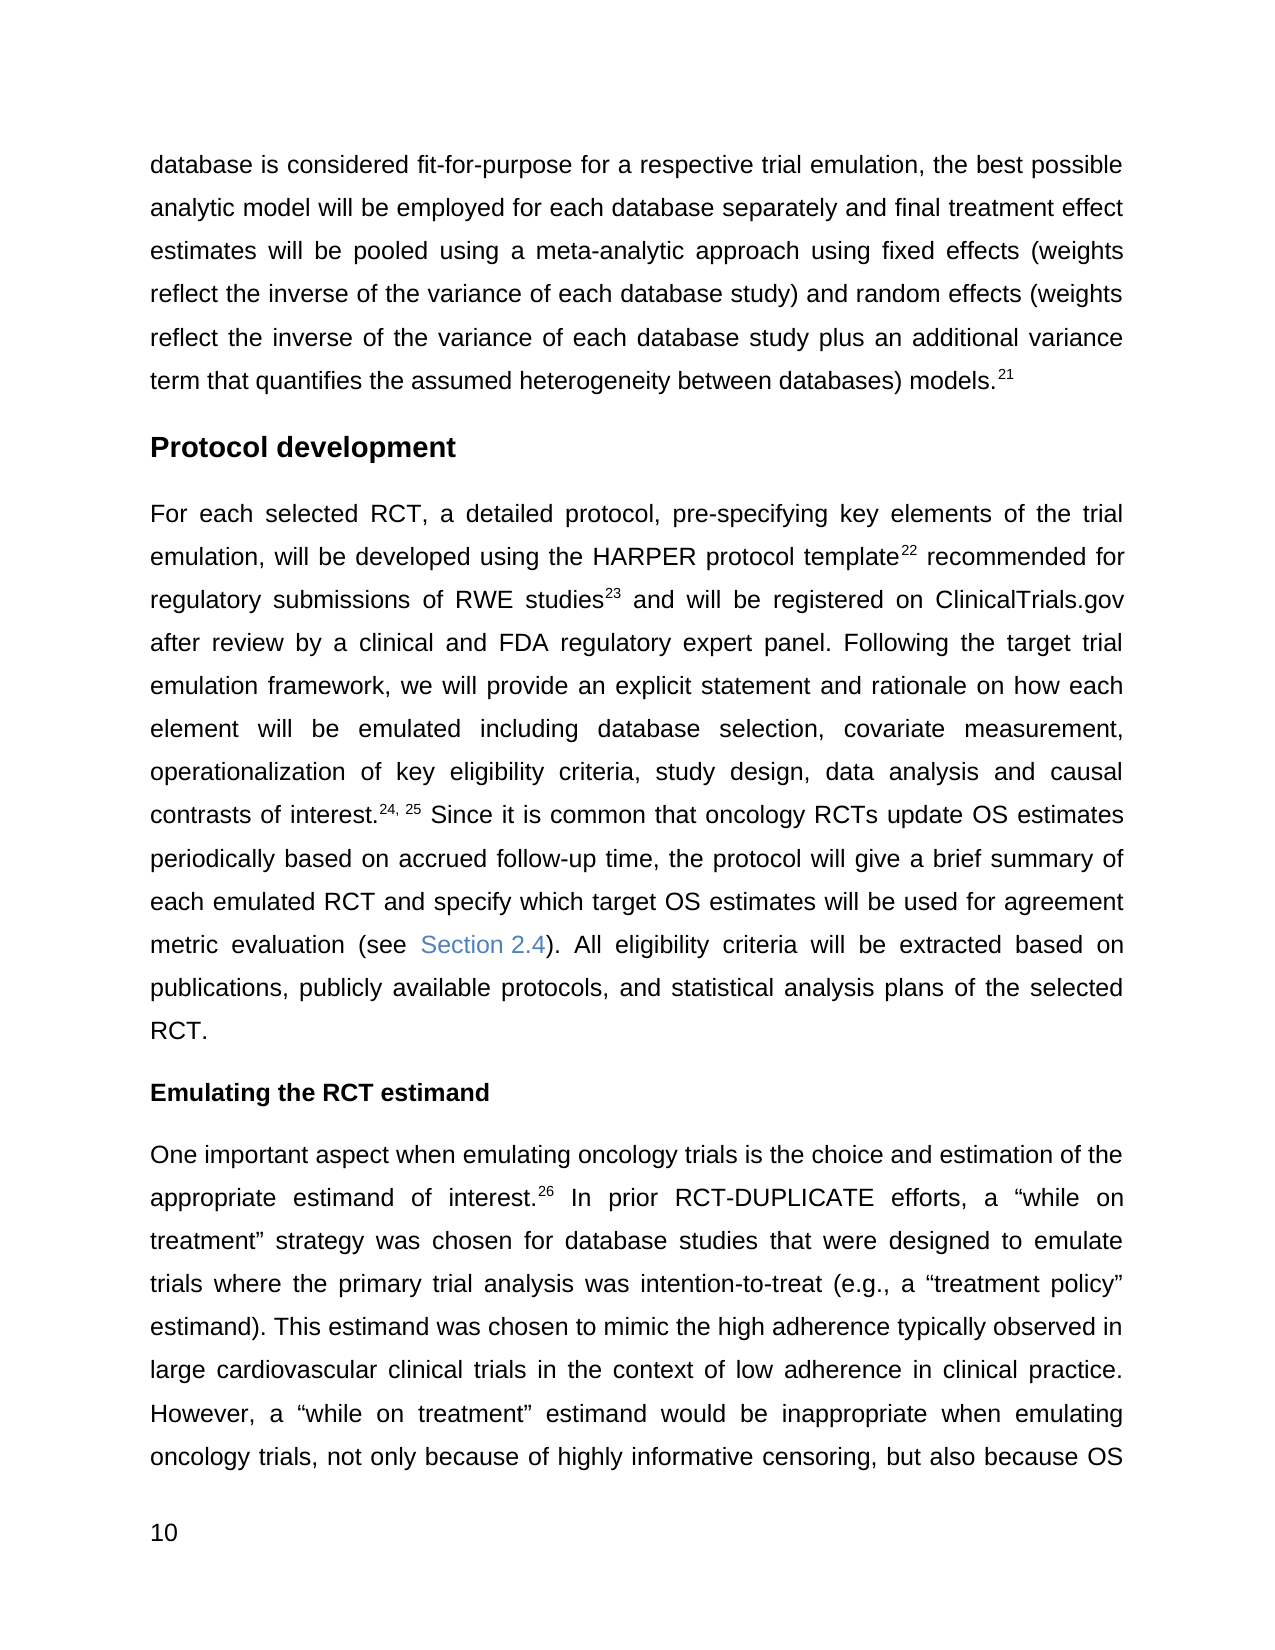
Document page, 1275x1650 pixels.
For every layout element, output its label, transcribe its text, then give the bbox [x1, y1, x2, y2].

text Emulating the RCT estimand [150, 1078, 1125, 1107]
subtitle Protocol development [150, 429, 1125, 463]
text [150, 1140, 1125, 1471]
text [150, 150, 1125, 394]
text For each selected RCT, a detailed protocol, pre-specifying key elements of the trial emulation, will be developed using the HARPER protocol template22 recommended for regulatory submissions of RWE studies23 and will be registered on ClinicalTrials.gov after review by a clinical and FDA regulatory expert panel. Following the target trial emulation framework, we will provide an explicit statement and rationale on how each element will be emulated including database selection, covariate measurement, operationalization of key eligibility criteria, study design, data analysis and causal contrasts of interest.24, 25 Since it is common that oncology RCTs update OS estimates periodically based on accrued follow-up time, the protocol will give a brief summary of each emulated RCT and specify which target OS estimates will be used for agreement metric evaluation (see Section 2.4). All eligibility criteria will be extracted based on publications, publicly available protocols, and statistical analysis plans of the selected RCT. [150, 499, 1125, 1045]
